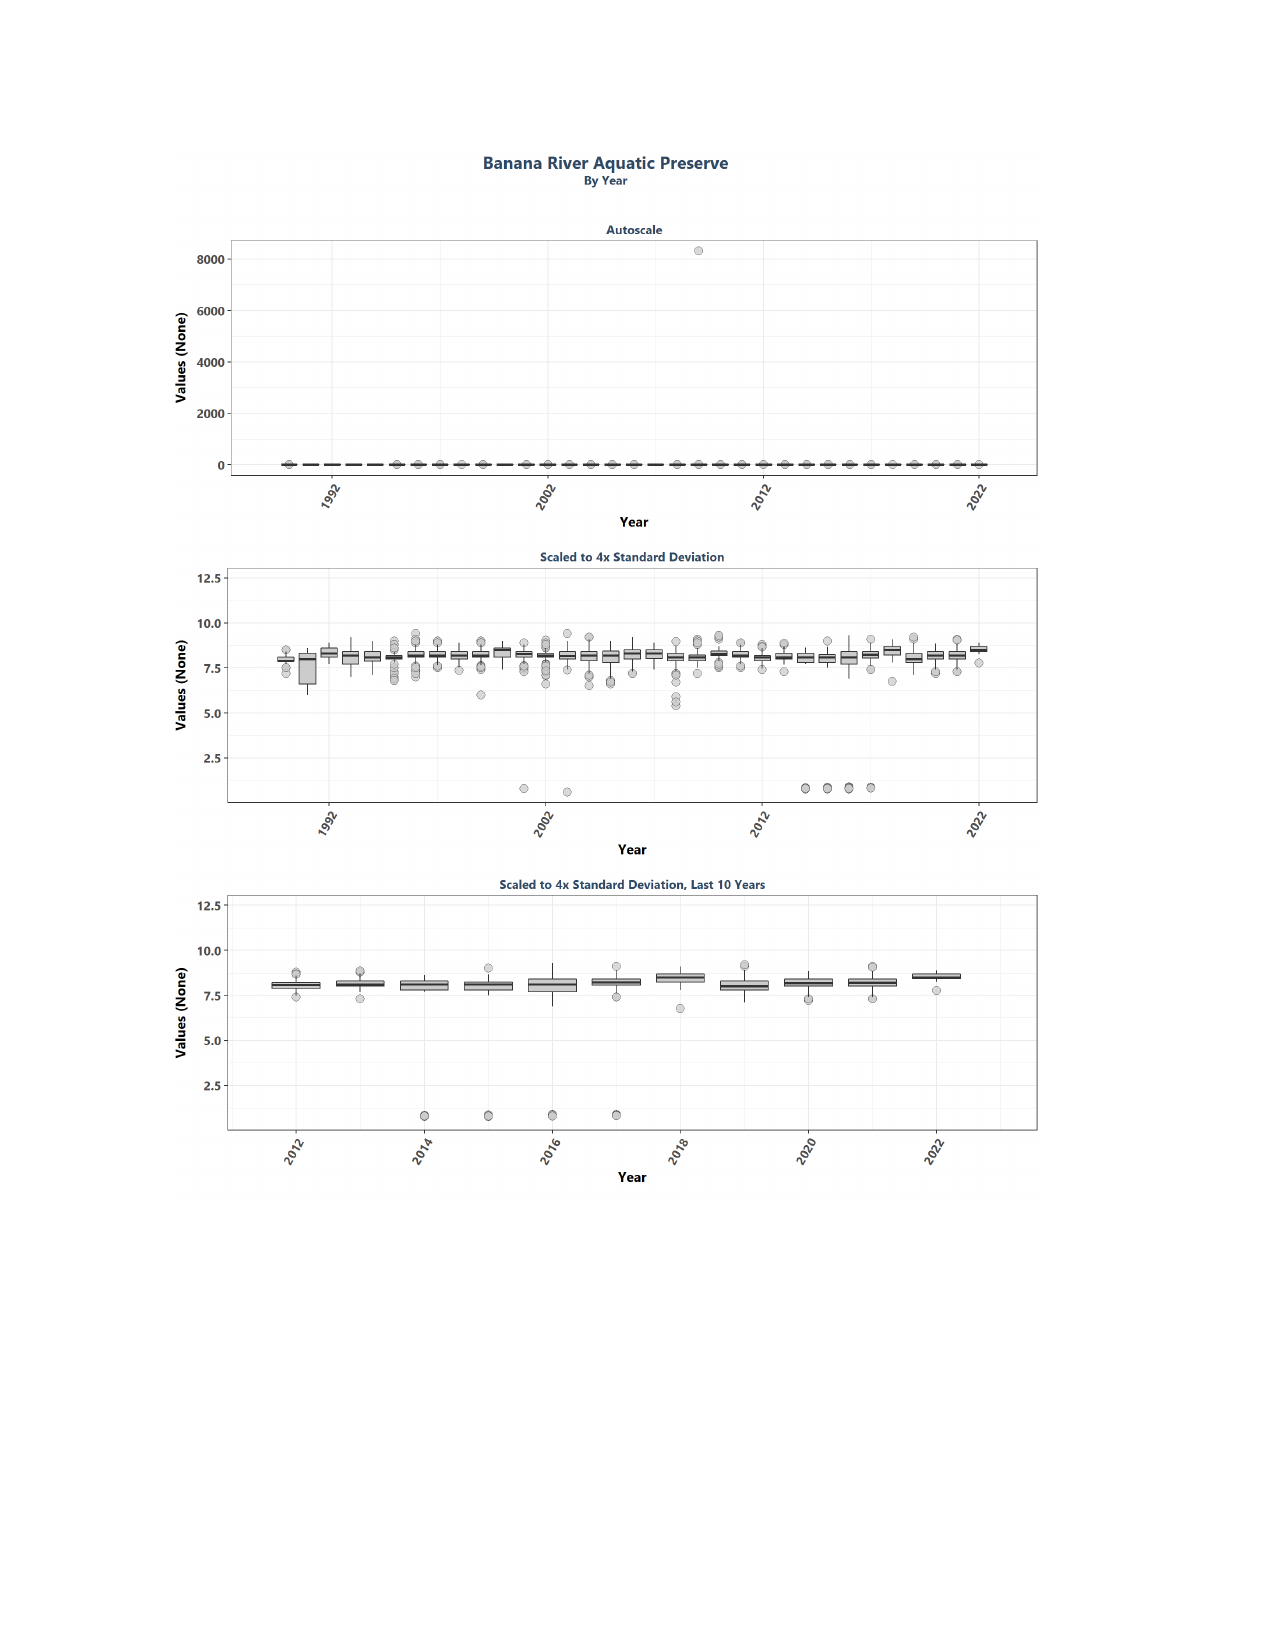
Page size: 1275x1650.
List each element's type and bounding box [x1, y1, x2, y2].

picture [168, 150, 1044, 1200]
